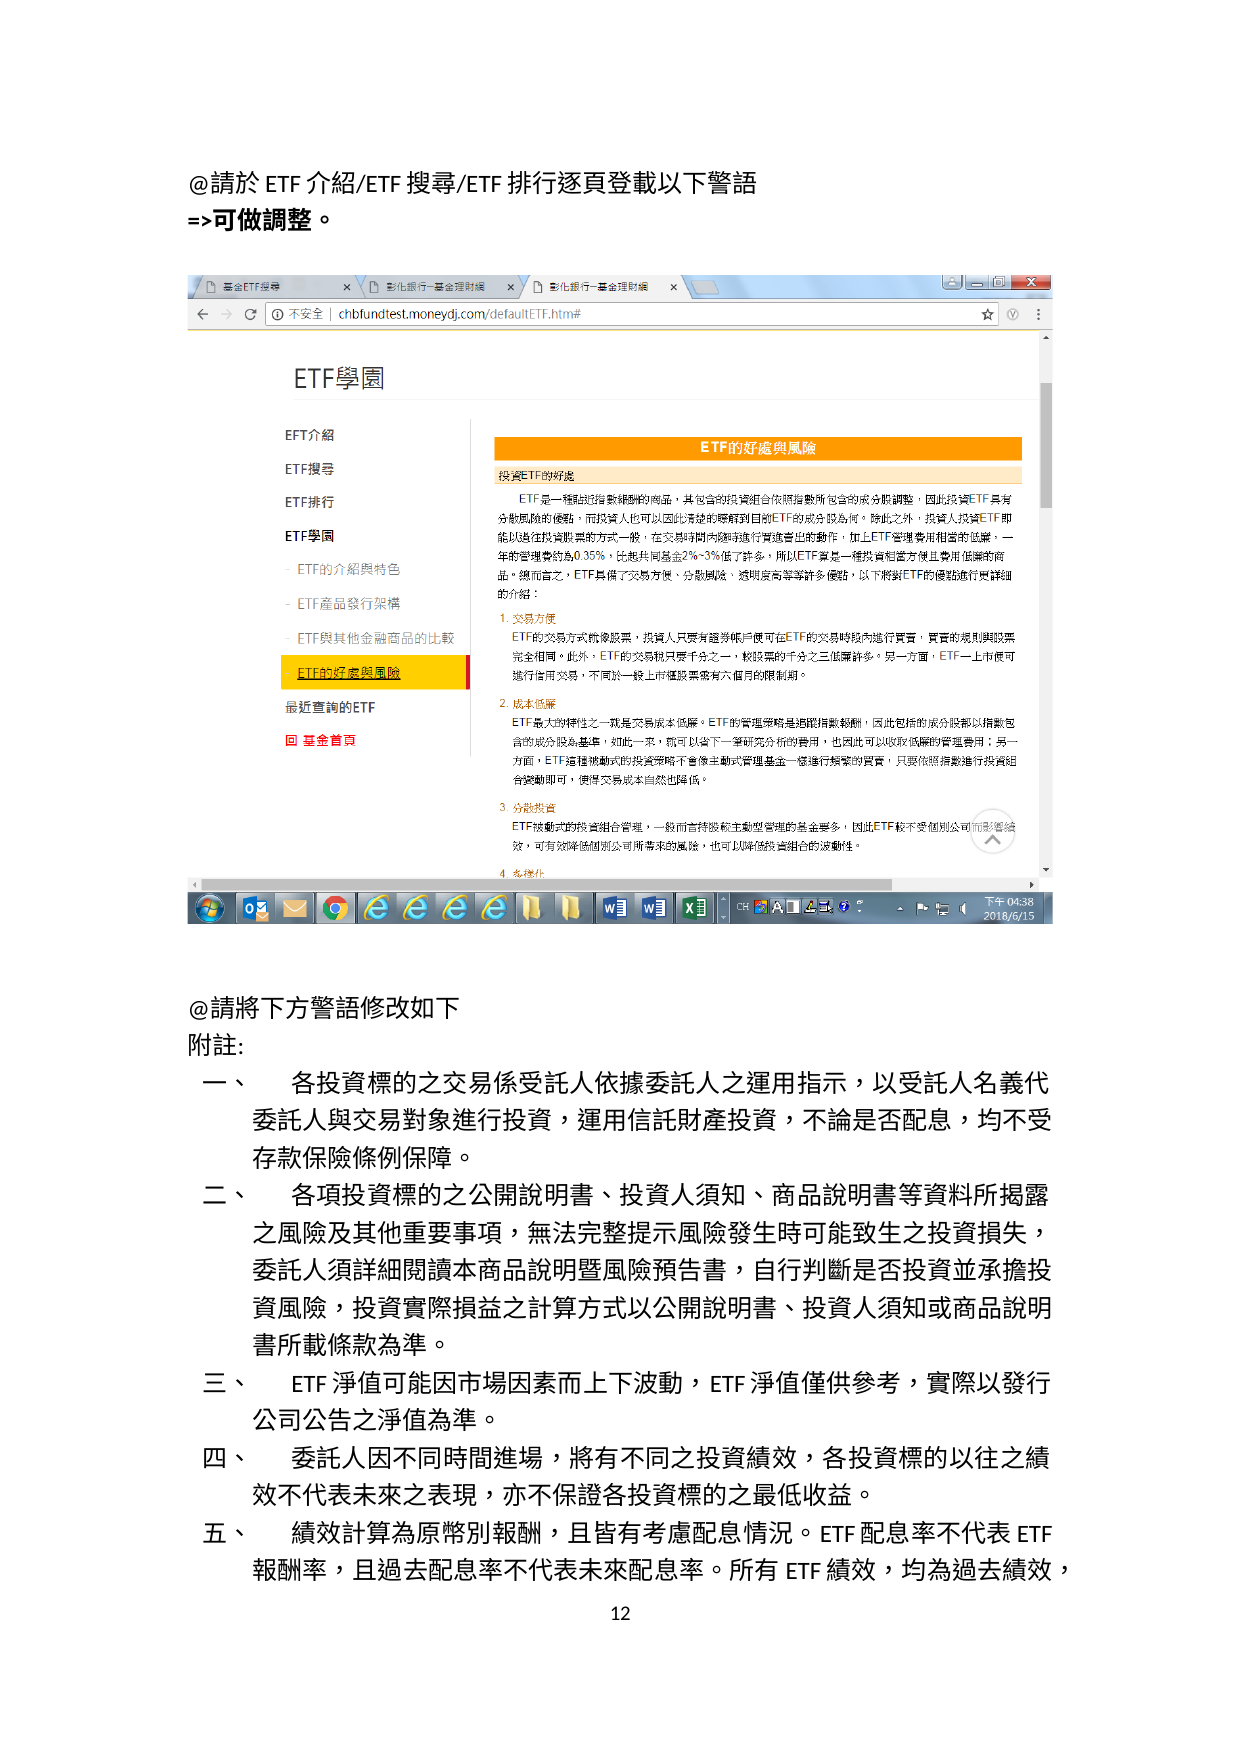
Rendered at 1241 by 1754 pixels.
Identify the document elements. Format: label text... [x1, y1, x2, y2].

text @請於ETF介紹/ETF搜尋/ETF排行逐頁登載以下警語 [187, 162, 1053, 200]
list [202, 1512, 1053, 1587]
list ETF淨值可能因市場因素而上下波動，ETF淨值僅供參考，實際以發行公司公告之淨值為準。 [202, 1362, 1053, 1437]
text =>可做調整。 [187, 200, 1053, 237]
list 各項投資標的之公開說明書、投資人須知、商品說明書等資料所揭露之風險及其他重要事項，無法完整提示風險發生時可能致生之投資損失，委託人須詳細閱讀本商品說明暨風險預告書，自行判斷是否投資並承擔投資風險，投資實際損益之計算方式以公開說明書、投資人須知或商品說明書所載條款為準。 [202, 1175, 1053, 1362]
text @請將下方警語修改如下 [187, 987, 1053, 1025]
list 委託人因不同時間進場，將有不同之投資績效，各投資標的以往之績效不代表未來之表現，亦不保證各投資標的之最低收益。 [202, 1437, 1053, 1512]
text 附註: [187, 1025, 1053, 1062]
picture [187, 275, 1053, 924]
list 各投資標的之交易係受託人依據委託人之運用指示，以受託人名義代委託人與交易對象進行投資，運用信託財產投資，不論是否配息，均不受存款保險條例保障。 [202, 1062, 1053, 1175]
